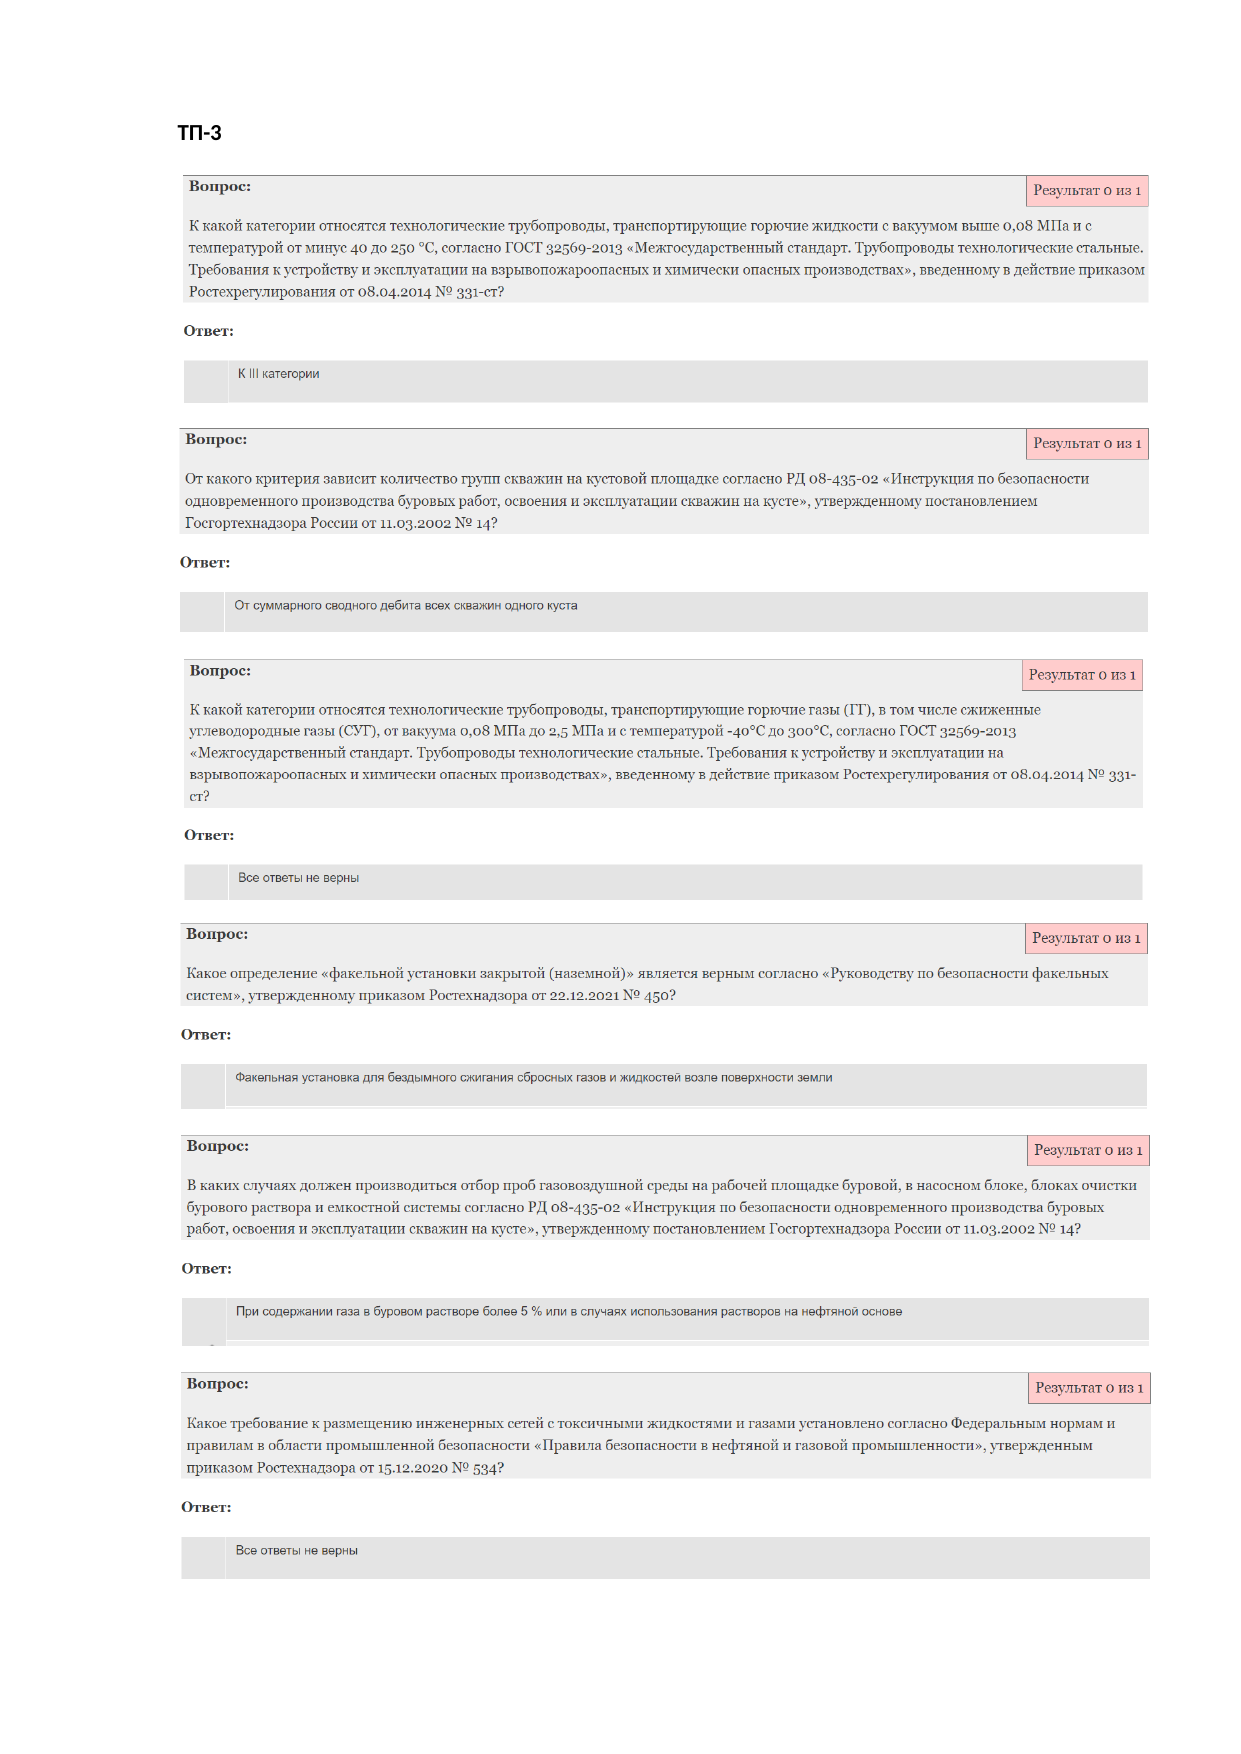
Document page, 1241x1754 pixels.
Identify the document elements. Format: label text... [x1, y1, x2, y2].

picture [177, 165, 1152, 403]
text ТП-3 [177, 118, 1152, 146]
picture [177, 918, 1152, 1109]
picture [177, 650, 1152, 900]
picture [177, 1365, 1152, 1579]
picture [177, 1127, 1152, 1346]
picture [177, 421, 1152, 632]
